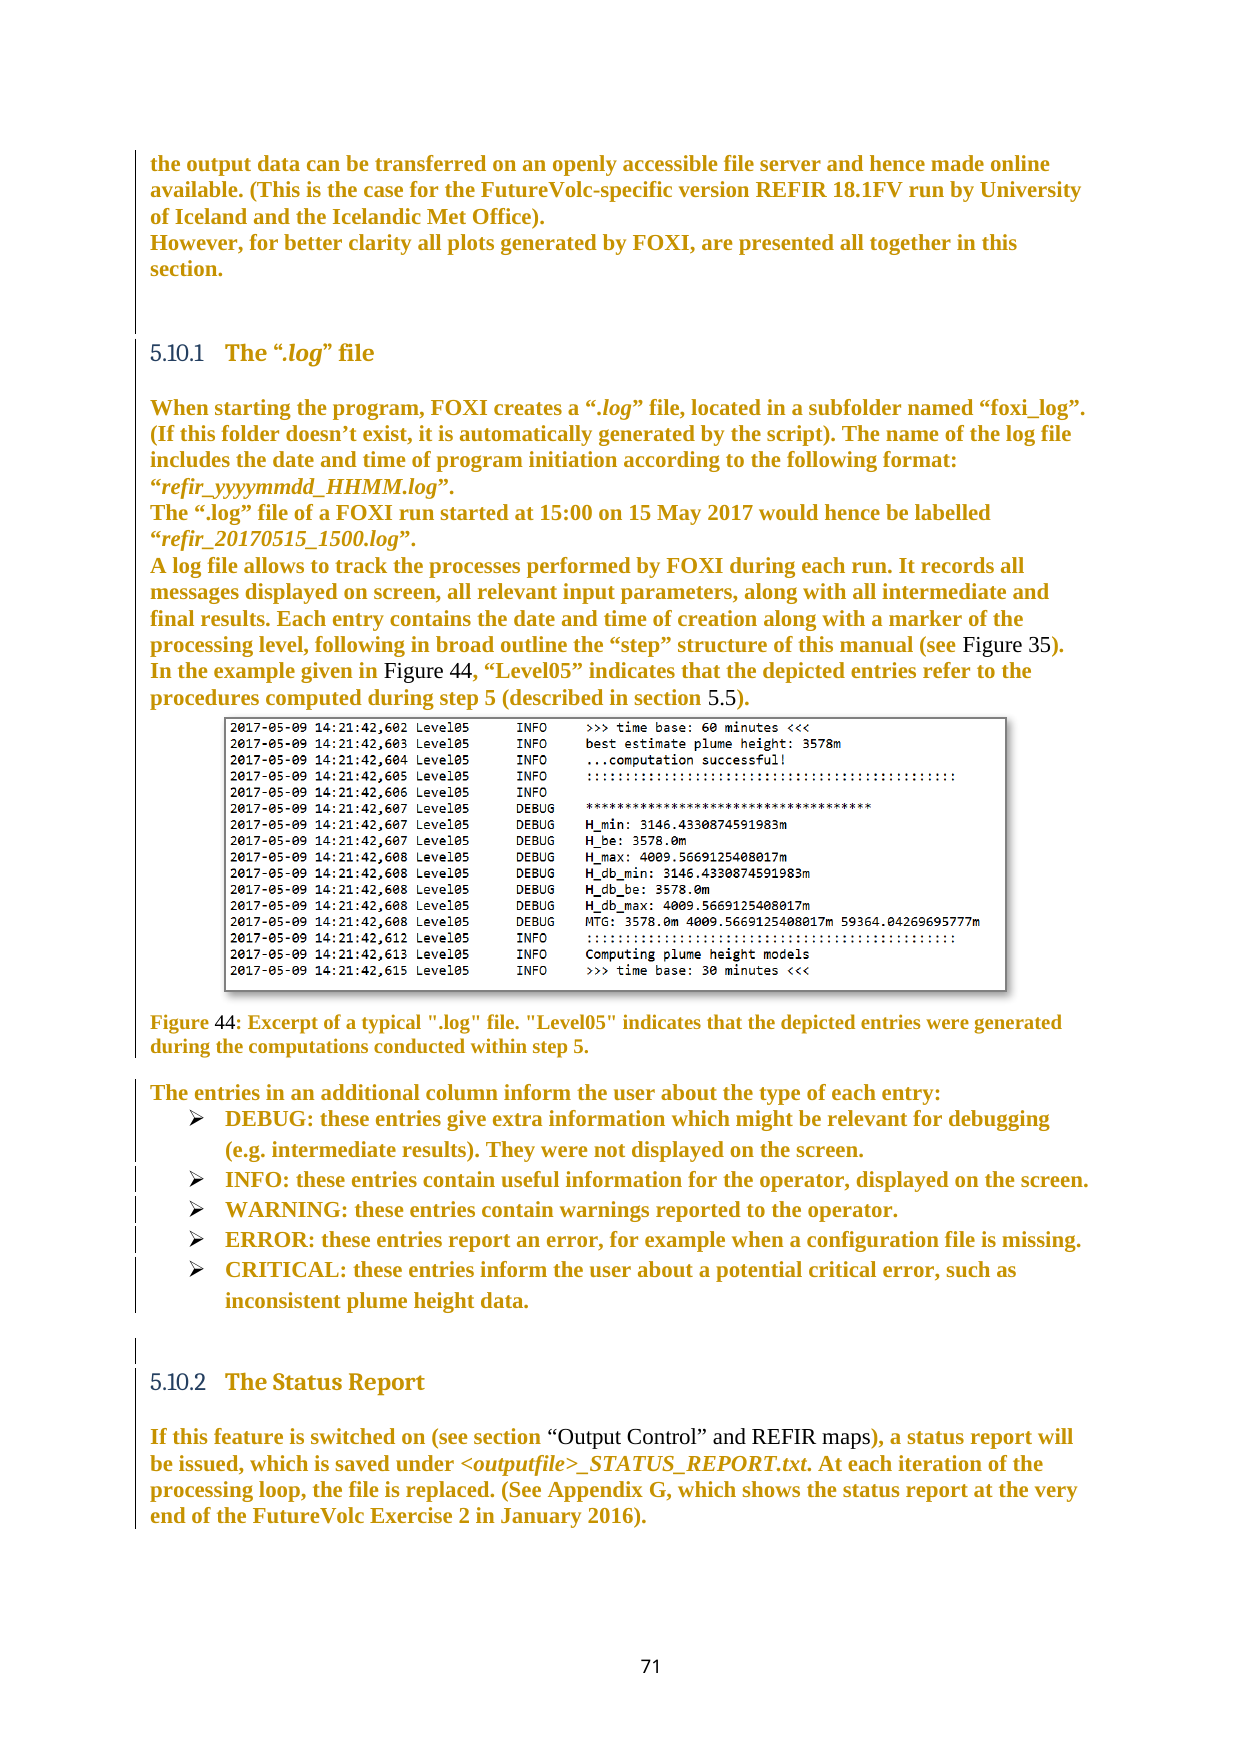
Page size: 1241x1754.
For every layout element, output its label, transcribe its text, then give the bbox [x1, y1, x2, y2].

text A log file allows to track the processes performed by FOXI during each run. It records all messages displayed on screen, all relevant input parameters, along with all intermediate and final results. Each entry contains the date and time of creation along with a marker of the processing level, following in broad outline the “step” structure of this manual (see Figure 35). In the example given in Figure 44, “Level05” indicates that the depicted entries refer to the procedures computed during step 5 (described in section 5.5). [150, 552, 1090, 710]
subtitle The Status Report [150, 1368, 1090, 1397]
picture [226, 719, 1005, 990]
list DEBUG: these entries give extra information which might be relevant for debugging (e.g. intermediate results). They were not displayed on the screen. [187, 1106, 1090, 1162]
text Figure 44: Excerpt of a typical ".log" file. "Level05" indicates that the depicted entries were generated during the computations conducted within step 5. [150, 1010, 1090, 1058]
list ERROR: these entries report an error, for example when a configuration file is missing. [187, 1226, 1090, 1253]
text The entries in an additional column inform the user about the type of each entry: [150, 1079, 1090, 1106]
subtitle The “.log” file [150, 339, 1090, 367]
text When starting the program, FOXI creates a “.log” file, located in a subfolder named “foxi_log”. (If this folder doesn’t exist, it is automatically generated by the script). The name of the log file includes the date and time of program initiation according to the following format: “refir_yyyymmdd_HHMM.log”. [150, 394, 1090, 499]
text If this feature is switched on (see section “Output Control” and REFIR maps), a status report will be issued, which is saved under <outputfile>_STATUS_REPORT.txt. At each iteration of the processing loop, the file is replaced. (See Appendix G, which shows the status report at the very end of the FutureVolc Exercise 2 in January 2016). [150, 1423, 1090, 1529]
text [150, 150, 1090, 229]
text The “.log” file of a FOXI run started at 15:00 on 15 May 2017 would hence be labelled “refir_20170515_1500.log”. [150, 499, 1090, 552]
text However, for better clarity all plots generated by FOXI, are presented all together in this section. [150, 229, 1090, 282]
list INFO: these entries contain useful information for the operator, displayed on the screen. [187, 1166, 1090, 1192]
list WARNING: these entries contain warnings reported to the operator. [187, 1196, 1090, 1222]
list CRITICAL: these entries inform the user about a potential critical error, such as inconsistent plume height data. [187, 1257, 1090, 1313]
